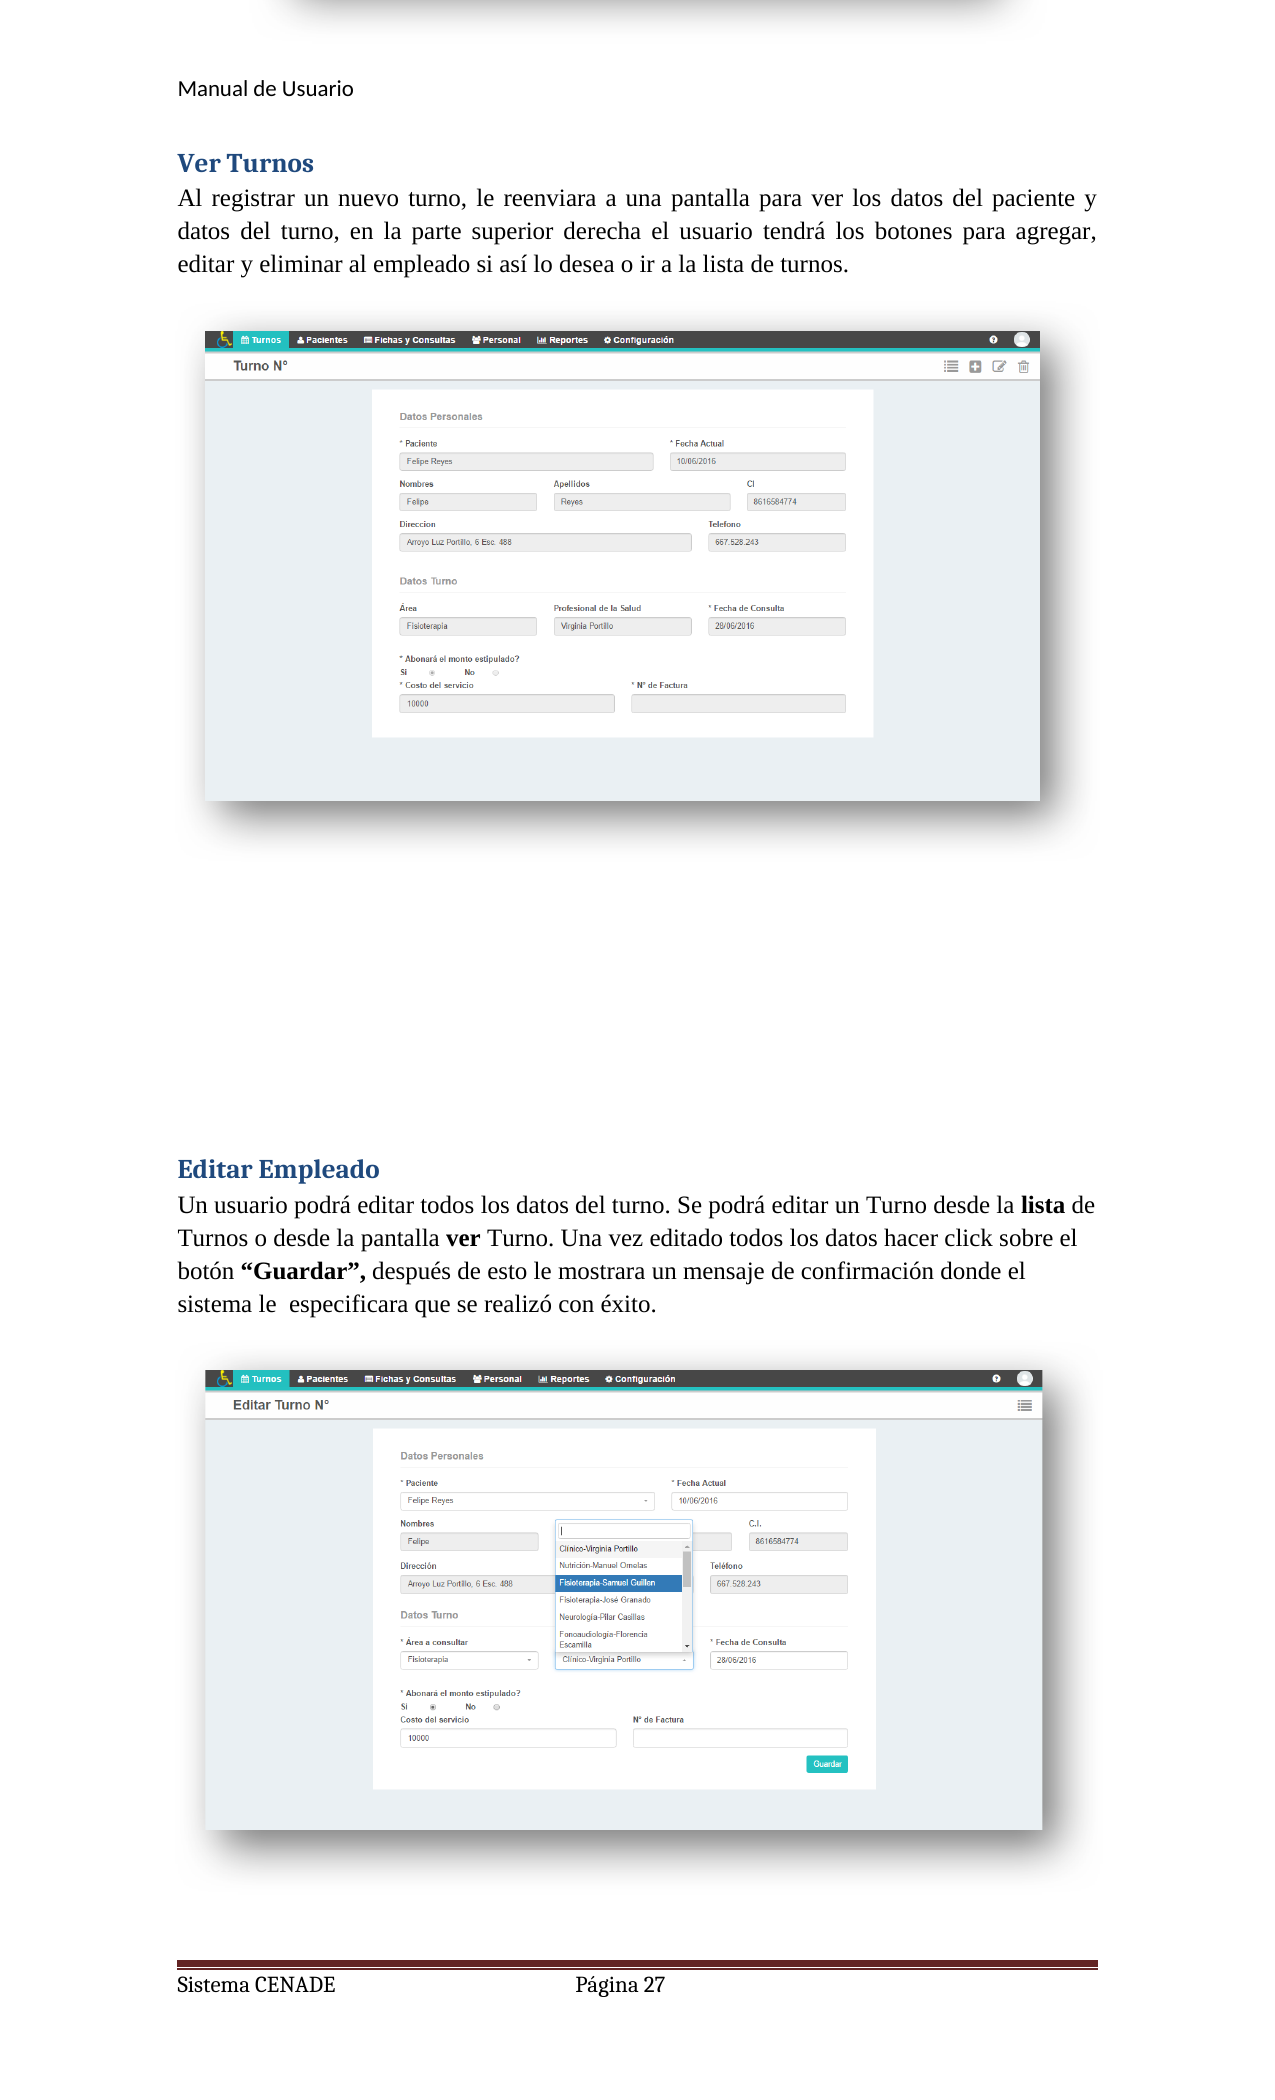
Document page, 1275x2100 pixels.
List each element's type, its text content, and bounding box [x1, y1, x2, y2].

subtitle Ver Turnos [177, 148, 1098, 179]
subtitle Editar Empleado [177, 1154, 1098, 1185]
text Al registrar un nuevo turno, le reenviara a una pantalla para ver los datos del paciente y datos del turno, en la parte superior derecha el usuario tendrá los botones para agregar, editar y eliminar al empleado si así lo desea o ir a la lista de turnos. [177, 183, 1098, 278]
text Un usuario podrá editar todos los datos del turno. Se podrá editar un Turno desde la lista de Turnos o desde la pantalla ver Turno. Una vez editado todos los datos hacer click sobre el botón “Guardar”, después de esto le mostrara un mensaje de confirmación donde el sistema le especificara que se realizó con éxito. [177, 1190, 1098, 1317]
picture [205, 331, 1040, 801]
picture [205, 1370, 1043, 1830]
